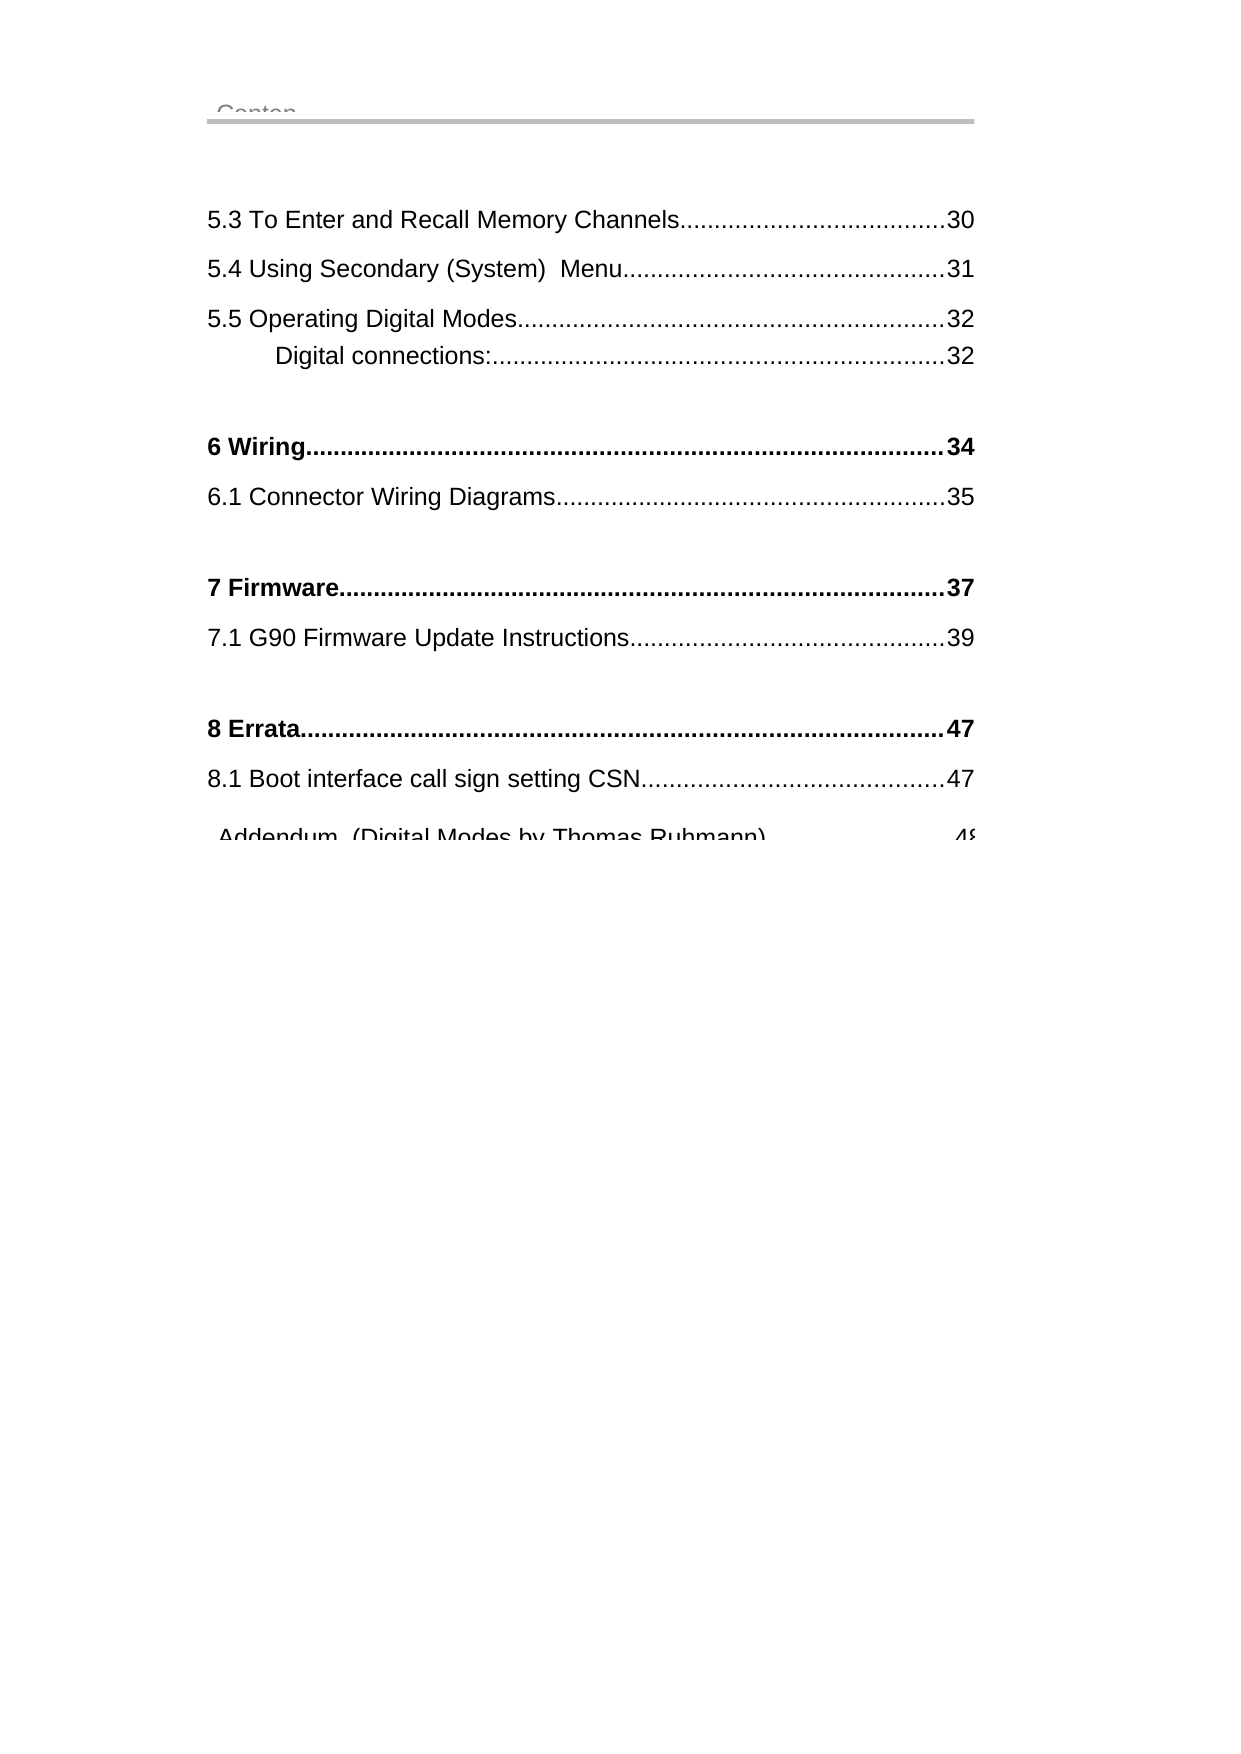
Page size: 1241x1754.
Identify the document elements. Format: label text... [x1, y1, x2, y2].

list To Enter and Recall Memory Channels 30 [207, 205, 1065, 234]
subtitle Errata 47 [207, 714, 1065, 743]
list Using Secondary (System) Menu 31 [207, 254, 1065, 283]
list Boot interface call sign setting CSN 47 [207, 764, 1065, 792]
list Operating Digital Modes 32 [207, 304, 1065, 333]
list Connector Wiring Diagrams 35 [207, 482, 1065, 511]
subtitle Firmware 37 [207, 573, 1065, 602]
subtitle Wiring 34 [207, 432, 1065, 461]
text Digital connections: 32 [275, 341, 1065, 370]
list G90 Firmware Update Instructions 39 [207, 623, 1065, 652]
